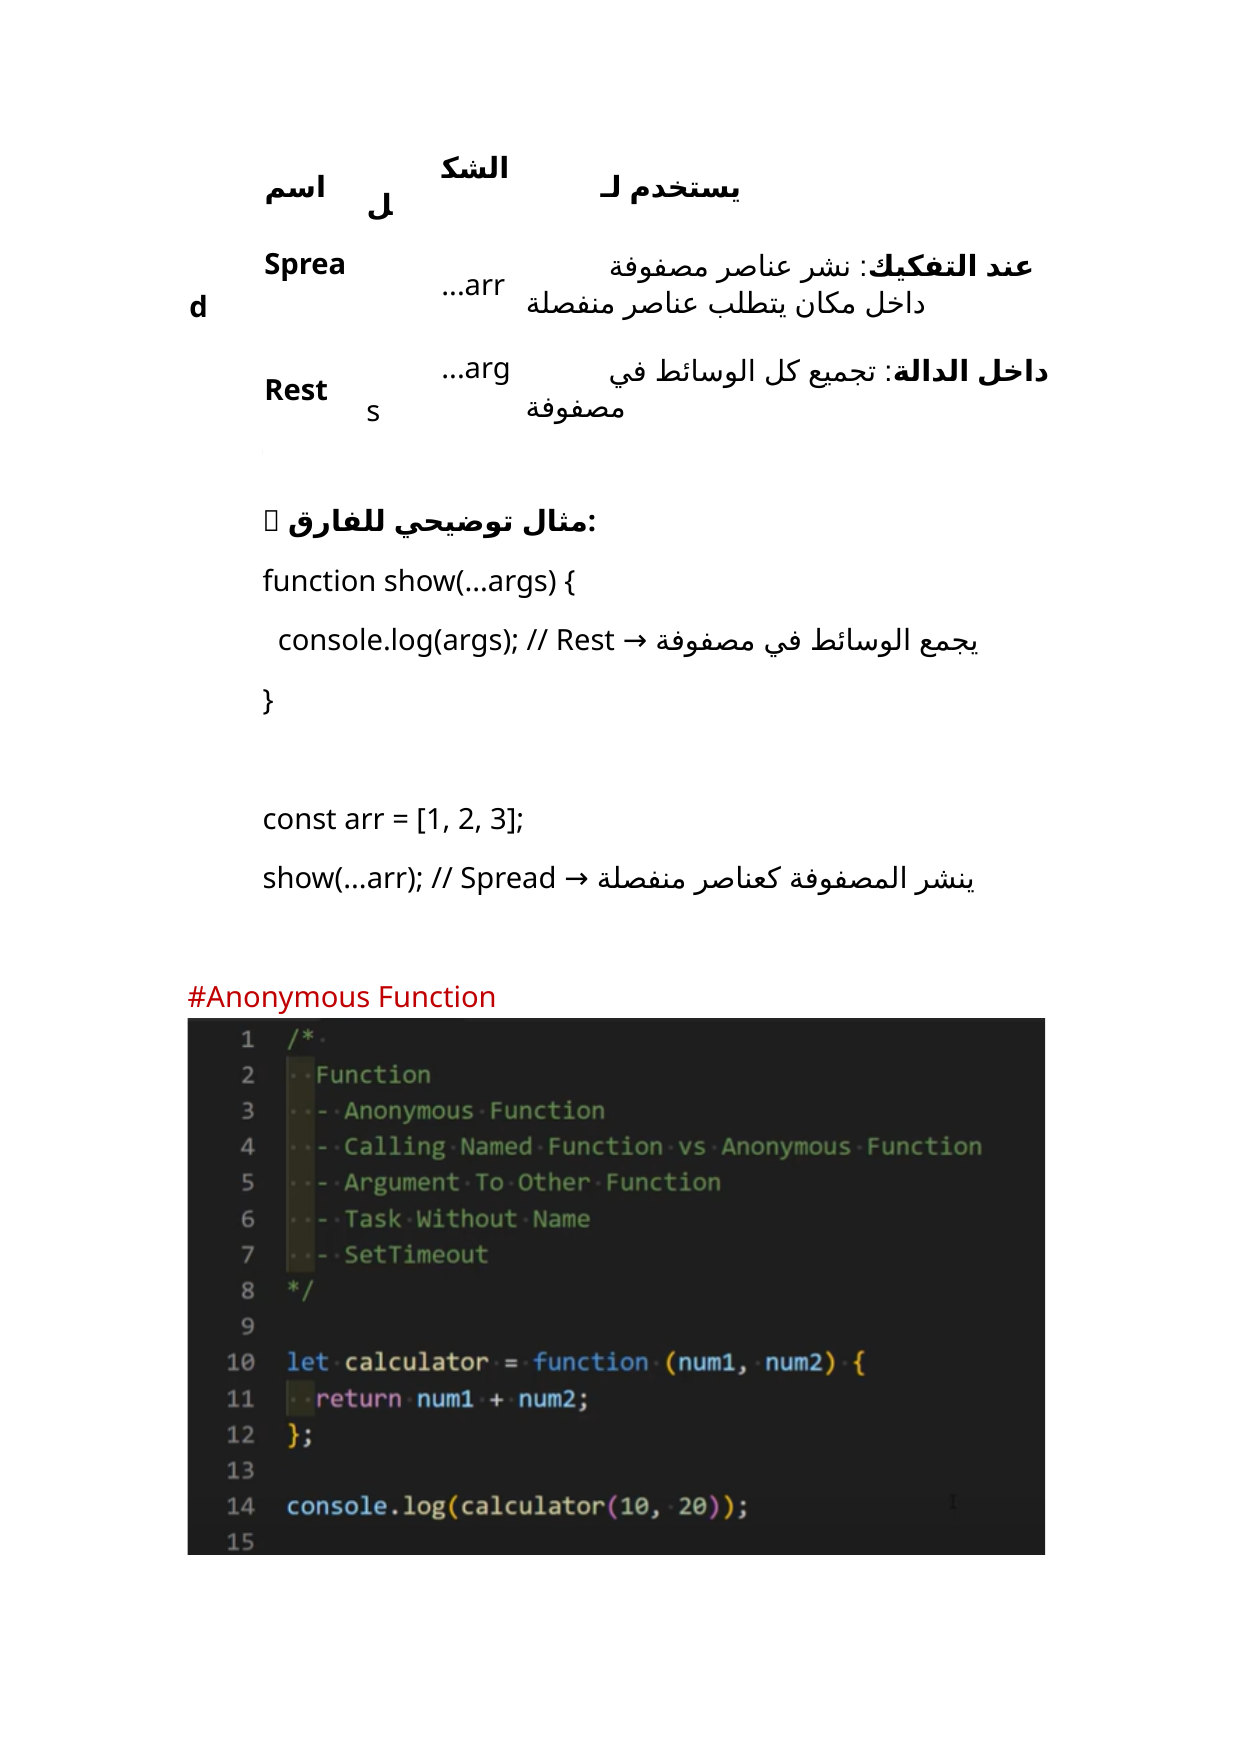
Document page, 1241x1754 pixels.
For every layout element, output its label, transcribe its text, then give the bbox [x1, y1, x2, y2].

text console.log(args); // Rest → يجمع الوسائط في مصفوفة [187, 620, 1053, 659]
text } [187, 679, 1053, 719]
table_cell Rest [188, 346, 365, 450]
table_cell Spread [188, 242, 365, 346]
text 🧠 مثال توضيحي للفارق: [187, 501, 1053, 540]
table_cell ...arr [365, 242, 523, 346]
table_header اسم [188, 150, 365, 242]
table_cell ...args [365, 346, 523, 450]
table_header يستخدم لـ [524, 150, 1053, 242]
picture [187, 1018, 1046, 1555]
table_cell داخل الدالة: تجميع كل الوسائط في مصفوفة [524, 346, 1053, 450]
table_cell عند التفكيك: نشر عناصر مصفوفة داخل مكان يتطلب عناصر منفصلة [524, 242, 1053, 346]
text function show(...args) { [187, 560, 1053, 600]
text const arr = [1, 2, 3]; [187, 798, 1053, 838]
table_header الشكل [365, 150, 523, 242]
text show(...arr); // Spread → ينشر المصفوفة كعناصر منفصلة [187, 858, 1053, 897]
